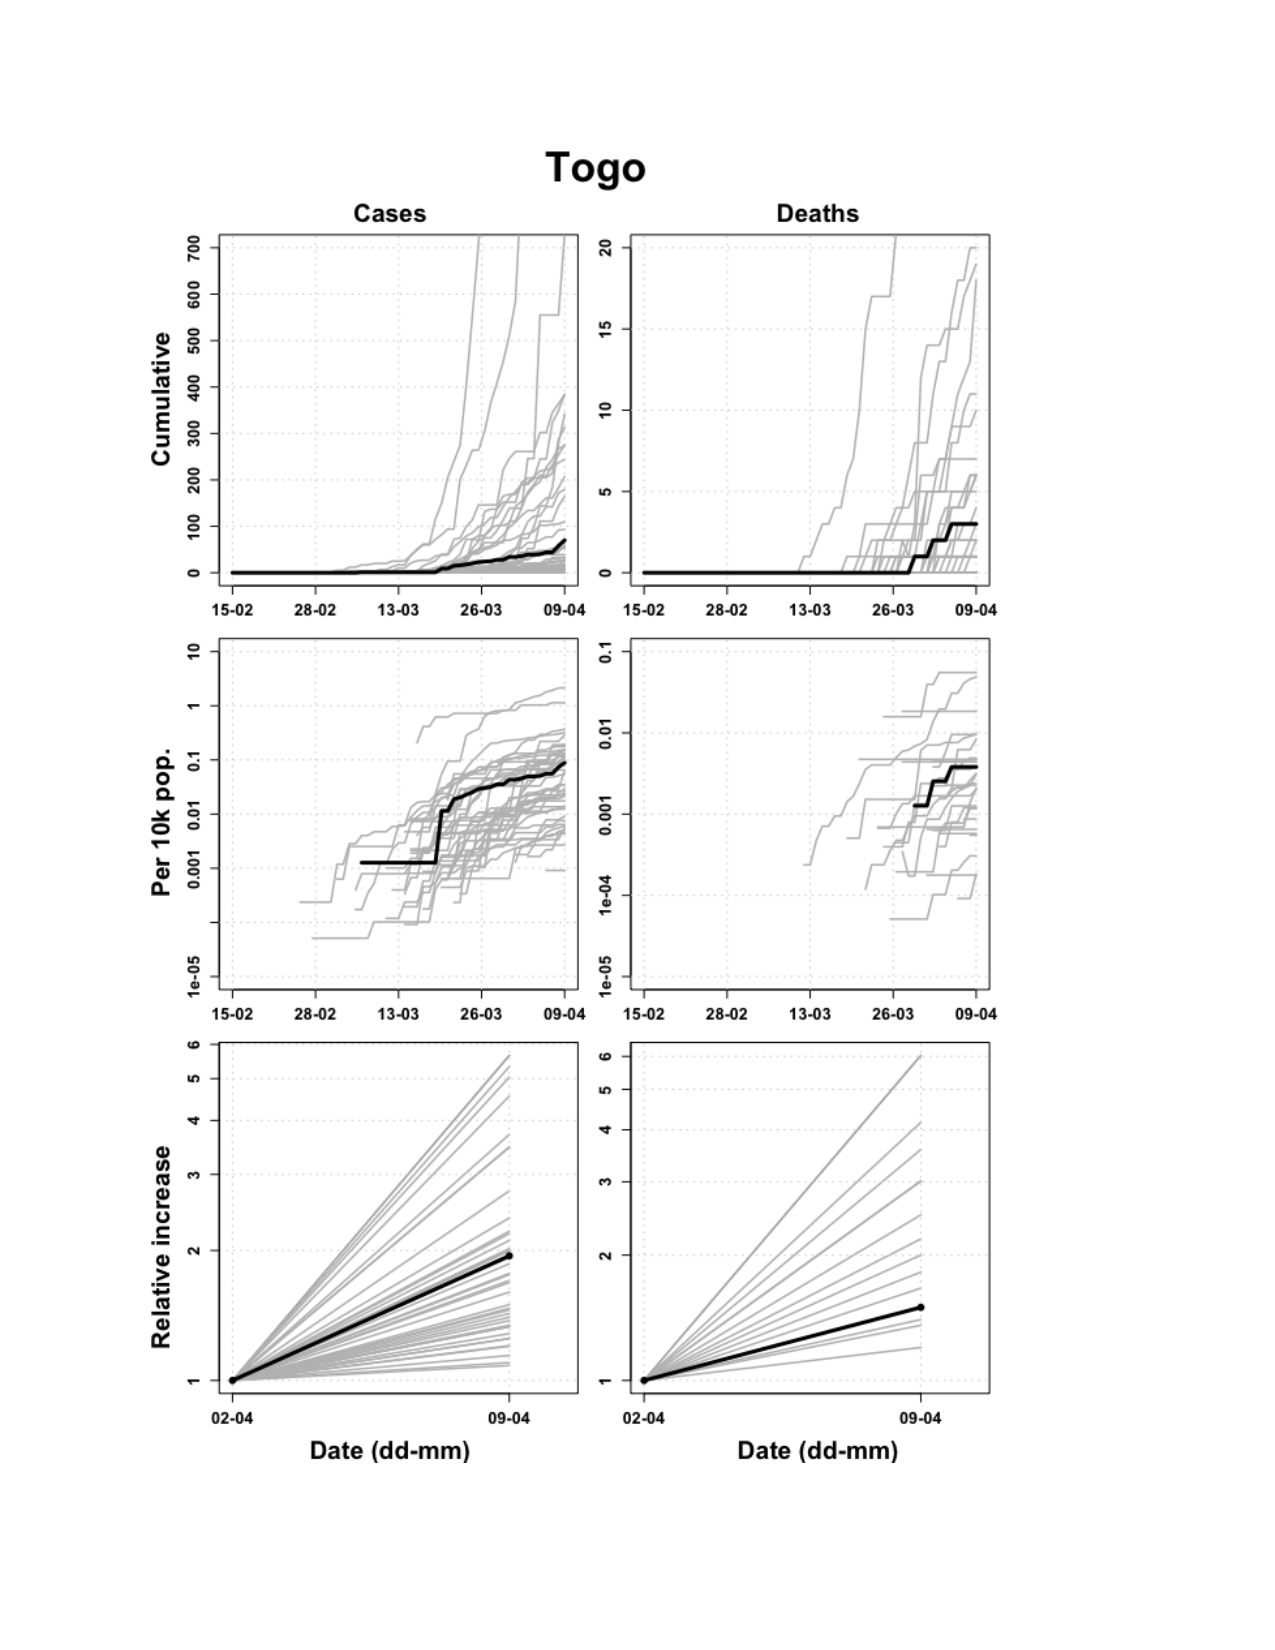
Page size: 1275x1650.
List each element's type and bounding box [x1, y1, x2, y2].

picture [150, 150, 1025, 1463]
